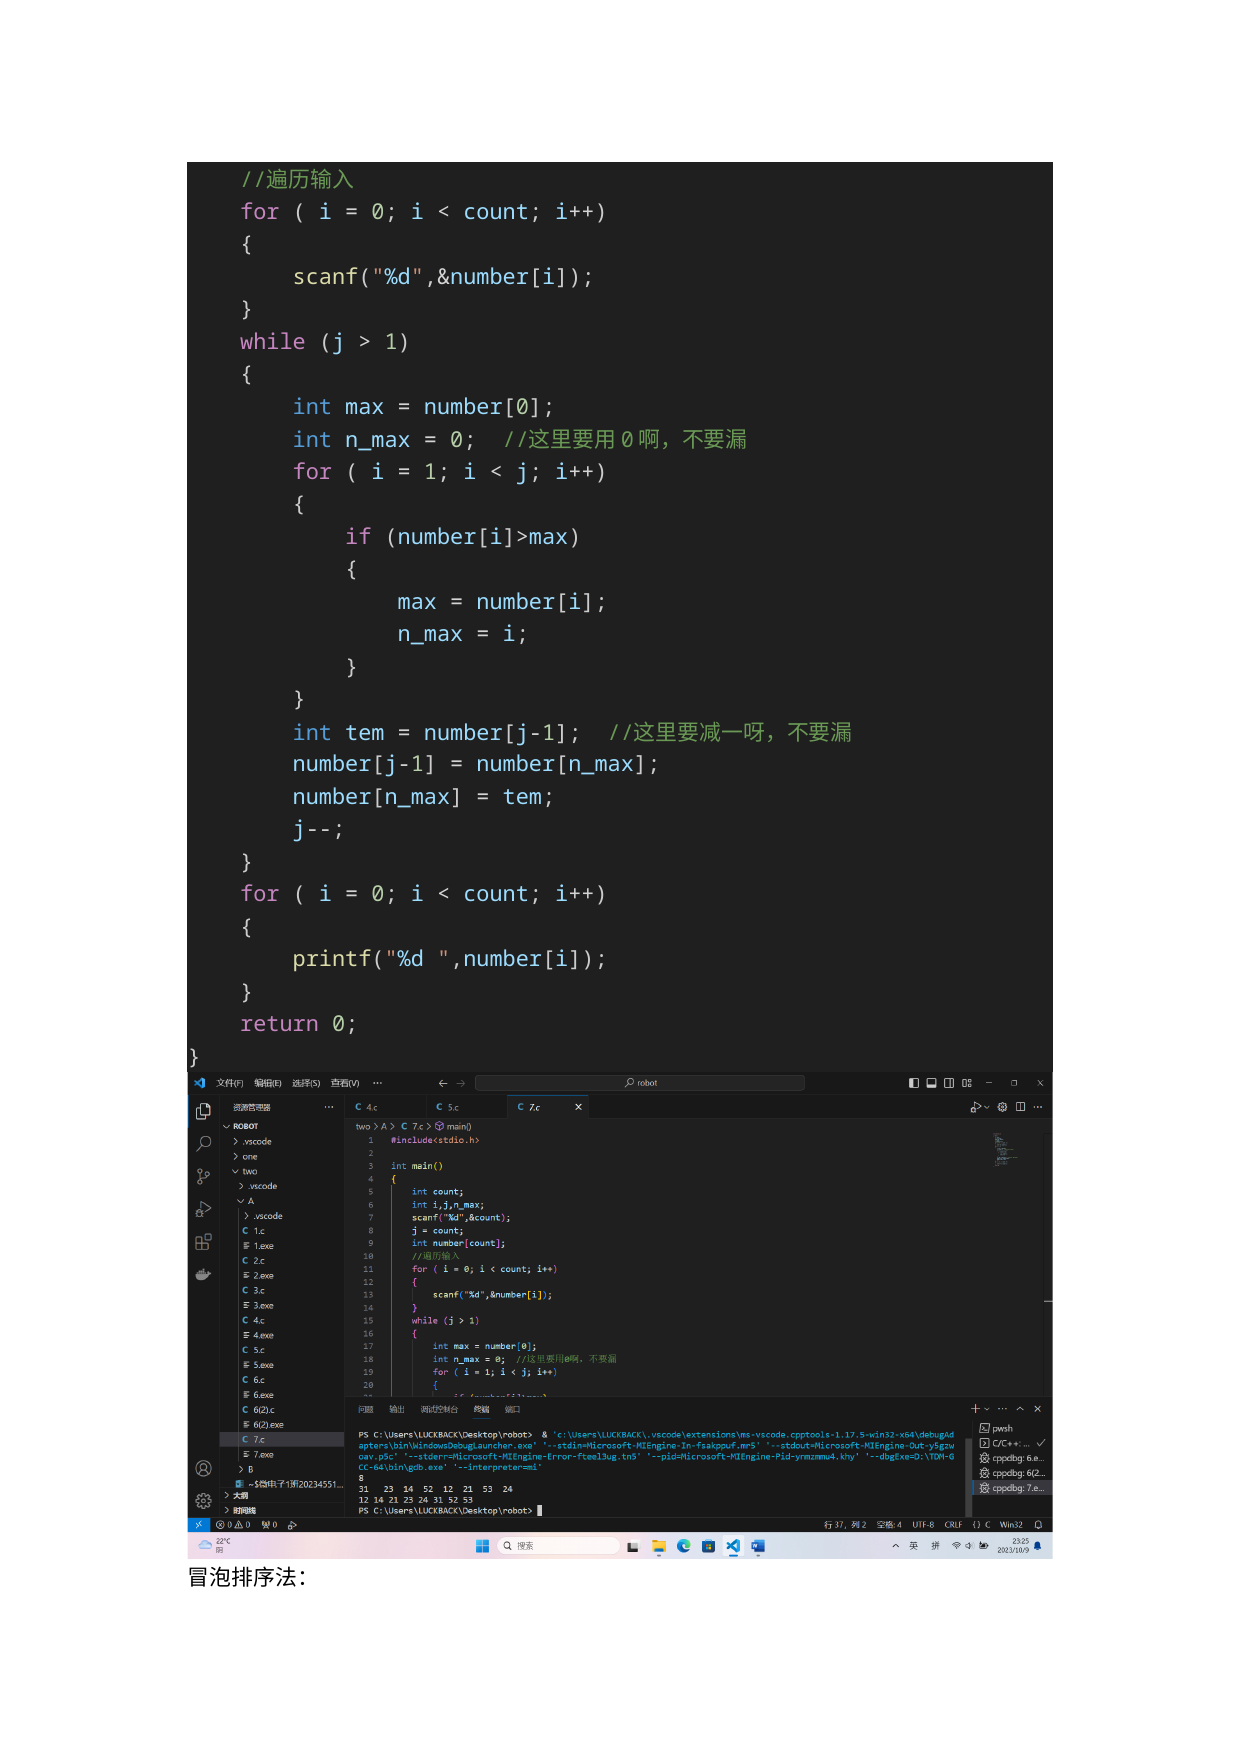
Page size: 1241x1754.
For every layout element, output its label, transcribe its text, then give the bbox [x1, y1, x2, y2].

text } [187, 974, 1053, 1007]
text for ( i = 1; i < j; i++) [187, 454, 1053, 487]
text { [187, 227, 1053, 259]
text { [187, 357, 1053, 389]
text int tem = number[j-1]; //这里要减一呀，不要漏 [187, 714, 1053, 747]
text { [187, 909, 1053, 942]
text scanf("%d",&number[i]); [187, 259, 1053, 292]
text } [187, 1039, 1053, 1072]
text } [187, 649, 1053, 682]
text return 0; [187, 1007, 1053, 1039]
text if (number[i]>max) [187, 519, 1053, 552]
text { [187, 487, 1053, 519]
text int max = number[0]; [187, 389, 1053, 422]
text { [187, 552, 1053, 584]
text n_max = i; [187, 617, 1053, 649]
text j--; [187, 812, 1053, 844]
text } [187, 844, 1053, 877]
text while (j > 1) [187, 324, 1053, 357]
text for ( i = 0; i < count; i++) [187, 877, 1053, 909]
text max = number[i]; [187, 584, 1053, 617]
text for ( i = 0; i < count; i++) [187, 194, 1053, 227]
text //遍历输入 [187, 162, 1053, 194]
text } [187, 292, 1053, 324]
text number[j-1] = number[n_max]; [187, 747, 1053, 779]
text printf("%d ",number[i]); [187, 942, 1053, 974]
text 冒泡排序法： [187, 1559, 1053, 1592]
text number[n_max] = tem; [187, 779, 1053, 812]
text int n_max = 0; //这里要用0啊，不要漏 [187, 422, 1053, 454]
picture [187, 1072, 1053, 1559]
text } [187, 682, 1053, 714]
